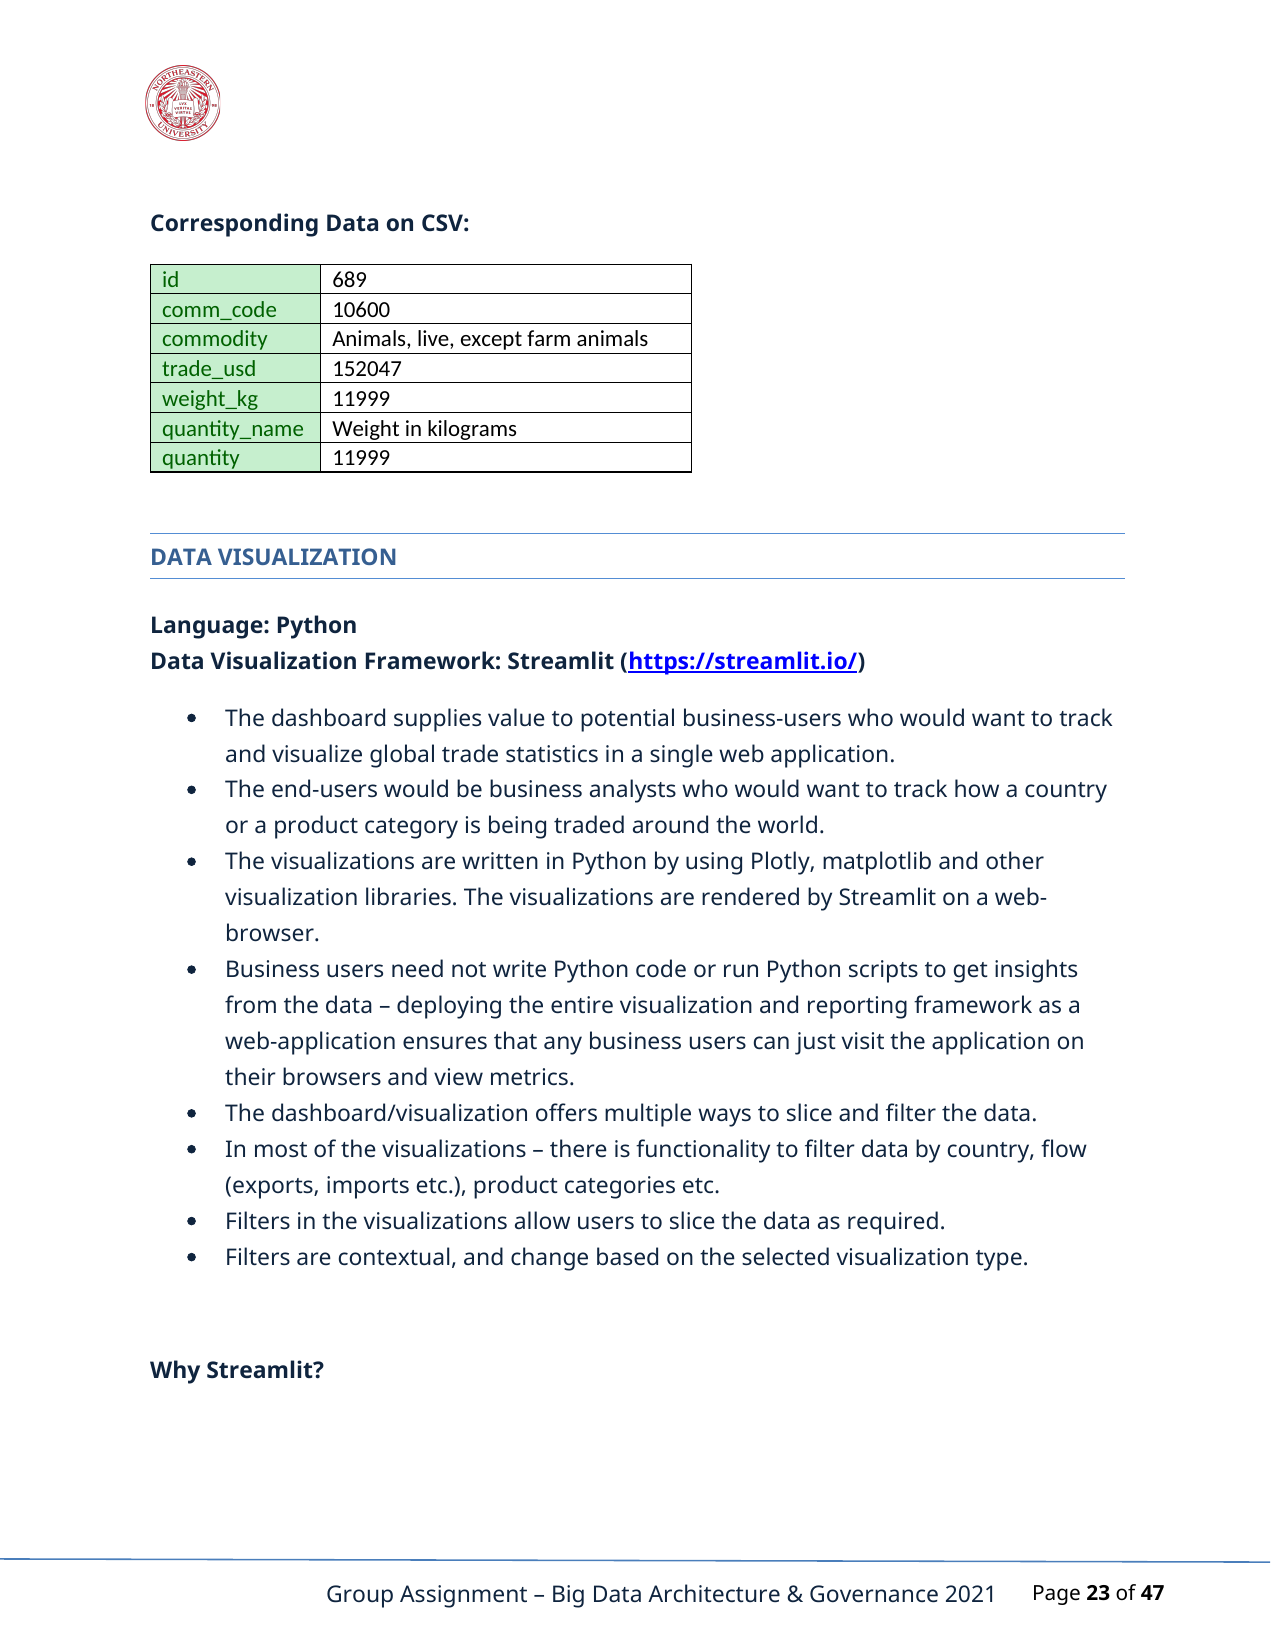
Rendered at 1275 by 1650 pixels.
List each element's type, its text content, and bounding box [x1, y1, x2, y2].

list The visualizations are written in Python by using Plotly, matplotlib and other visualization libraries. The visualizations are rendered by Streamlit on a web-browser. [187, 845, 1125, 948]
text Language: Python Data Visualization Framework: Streamlit (https://streamlit.io/) [150, 609, 1125, 676]
list Filters in the visualizations allow users to slice the data as required. [187, 1205, 1125, 1236]
table_cell 152047 [321, 354, 691, 382]
table_header id [151, 265, 320, 293]
table_cell quantity [151, 443, 320, 471]
table_cell trade_usd [151, 354, 320, 382]
table_cell comm_code [151, 294, 320, 323]
list The end-users would be business analysts who would want to track how a country or a product category is being traded around the world. [187, 773, 1125, 841]
subtitle Data visualization [150, 534, 1125, 578]
list The dashboard supplies value to potential business-users who would want to track and visualize global trade statistics in a single web application. [187, 702, 1125, 769]
table_cell Weight in kilograms [321, 413, 691, 442]
picture [145, 65, 221, 141]
table_header 689 [321, 265, 691, 293]
table_cell weight_kg [151, 383, 320, 412]
table_cell commodity [151, 324, 320, 353]
table_cell 10600 [321, 294, 691, 323]
list The dashboard/visualization offers multiple ways to slice and filter the data. [187, 1097, 1125, 1128]
text Corresponding Data on CSV: [150, 207, 1125, 238]
list Filters are contextual, and change based on the selected visualization type. [187, 1241, 1125, 1272]
list Business users need not write Python code or run Python scripts to get insights from the data – deploying the entire visualization and reporting framework as a web-application ensures that any business users can just visit the application on their browsers and view metrics. [187, 953, 1125, 1092]
table_cell Animals, live, except farm animals [321, 324, 691, 353]
table_cell 11999 [321, 443, 691, 471]
table_cell 11999 [321, 383, 691, 412]
table_cell quantity_name [151, 413, 320, 442]
text Why Streamlit? [150, 1354, 1125, 1385]
list In most of the visualizations – there is functionality to filter data by country, flow (exports, imports etc.), product categories etc. [187, 1133, 1125, 1200]
